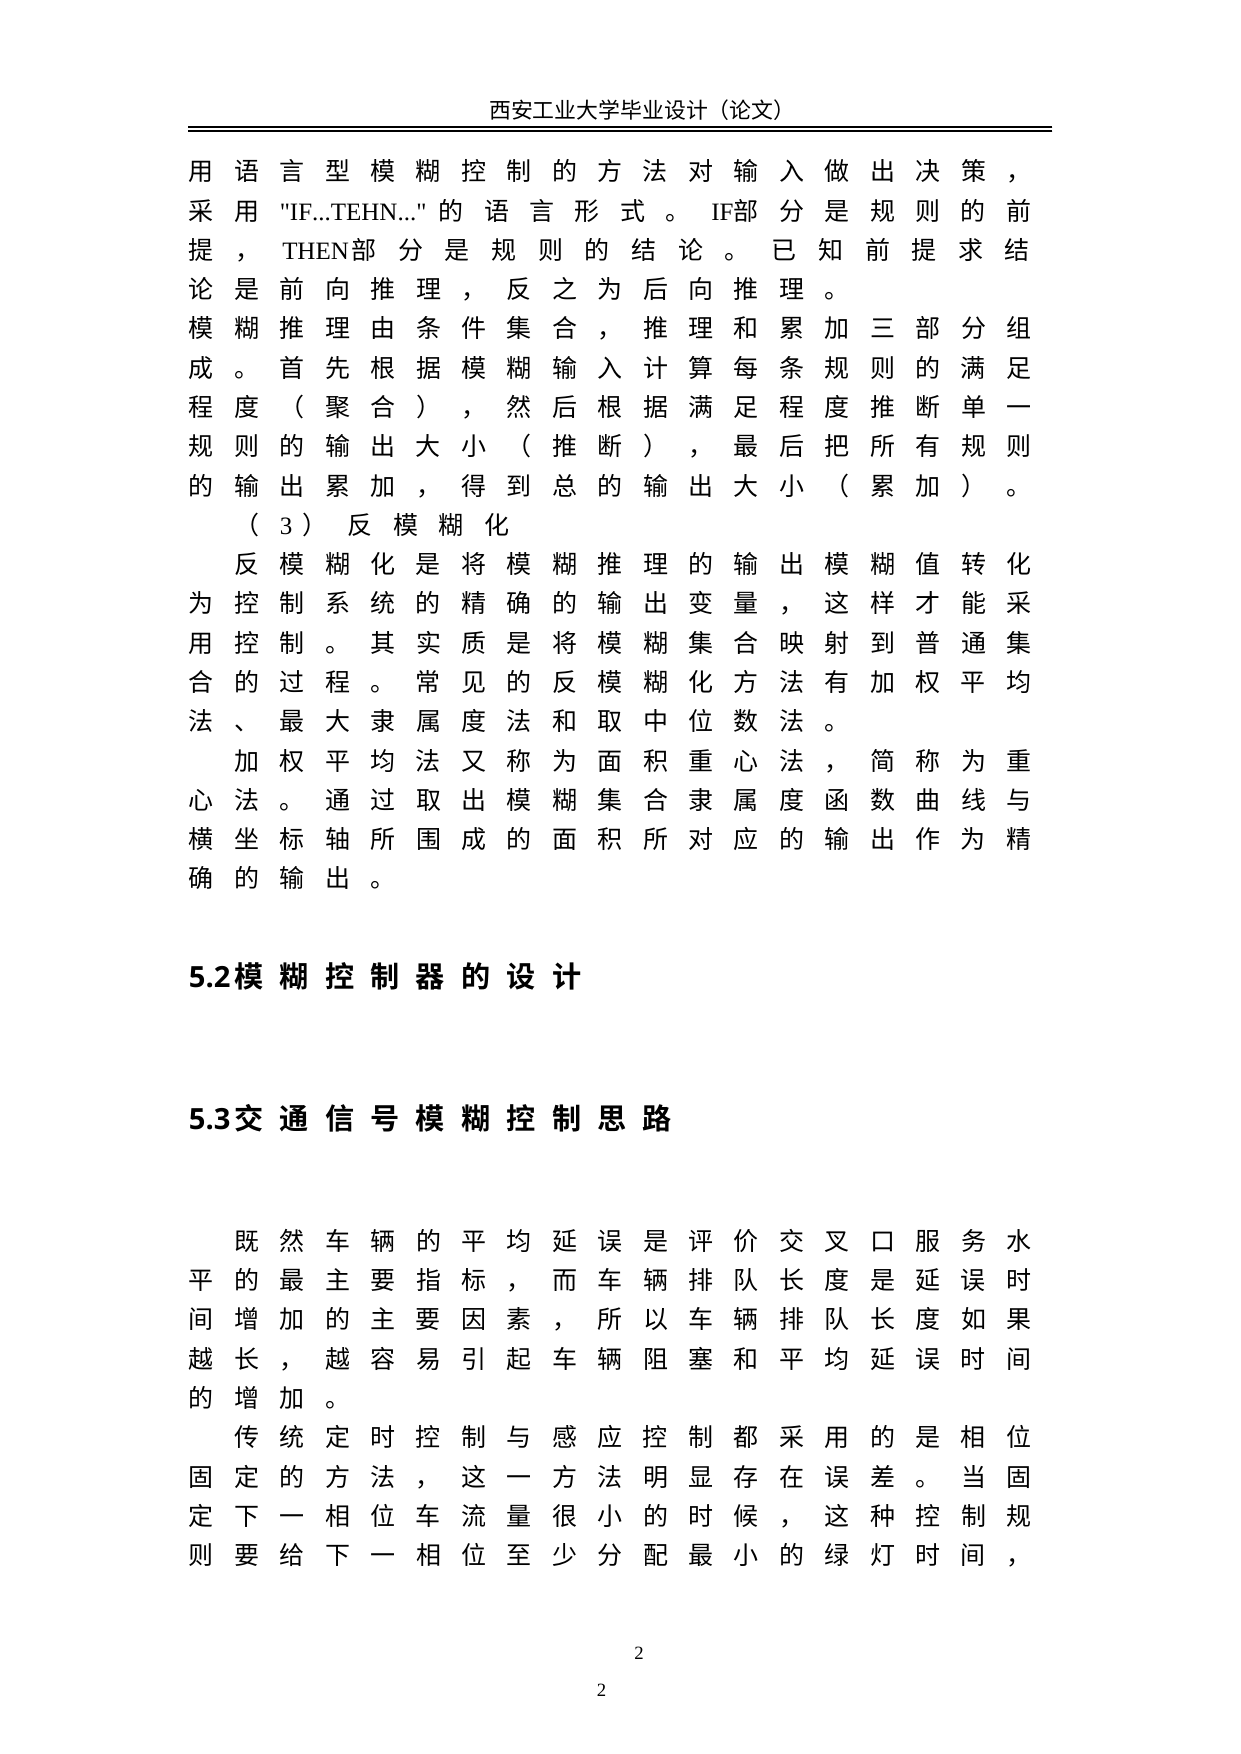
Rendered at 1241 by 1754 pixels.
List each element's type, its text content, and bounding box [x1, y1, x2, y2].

text 既然车辆的平均延误是评价交叉口服务水平的最主要指标，而车辆排队长度是延误时间增加的主要因素，所以车辆排队长度如果越长，越容易引起车辆阻塞和平均延误时间的增加。 [189, 1220, 1052, 1416]
text 5.2模糊控制器的设计 [189, 936, 1052, 1014]
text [189, 1416, 1052, 1573]
text 5.3交通信号模糊控制思路 [189, 1078, 1052, 1156]
text （3）反模糊化 [189, 504, 1052, 543]
text 加权平均法又称为面积重心法，简称为重心法。通过取出模糊集合隶属度函数曲线与横坐标轴所围成的面积所对应的输出作为精确的输出。 [189, 739, 1052, 897]
text 模糊推理由条件集合，推理和累加三部分组成。首先根据模糊输入计算每条规则的满足程度（聚合），然后根据满足程度推断单一规则的输出大小（推断），最后把所有规则的输出累加，得到总的输出大小（累加）。 [189, 307, 1052, 504]
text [189, 150, 1052, 307]
text 反模糊化是将模糊推理的输出模糊值转化为控制系统的精确的输出变量，这样才能采用控制。其实质是将模糊集合映射到普通集合的过程。常见的反模糊化方法有加权平均法、最大隶属度法和取中位数法。 [189, 543, 1052, 739]
